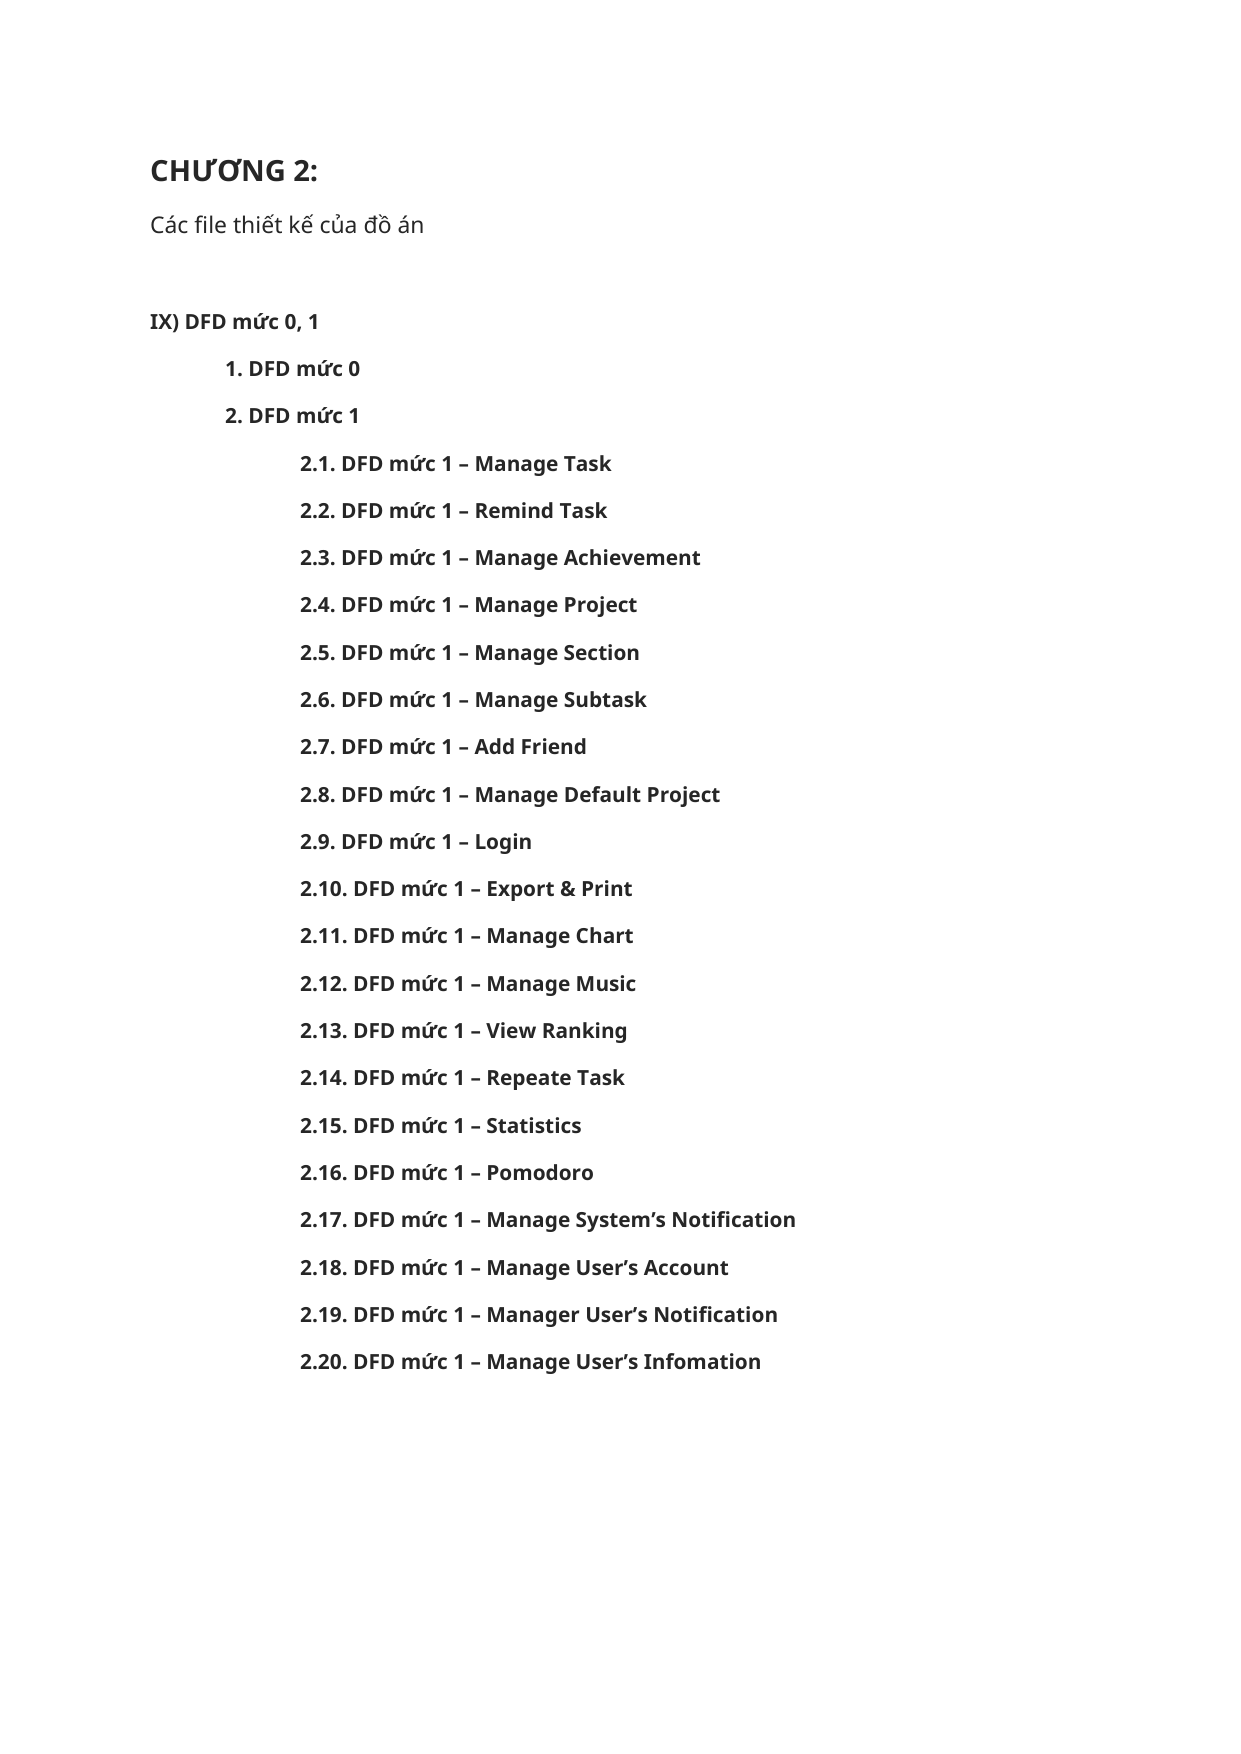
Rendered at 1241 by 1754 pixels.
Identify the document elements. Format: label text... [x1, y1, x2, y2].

text 2.15. DFD mức 1 – Statistics [300, 1111, 1090, 1139]
text CHƯƠNG 2: [150, 150, 1090, 190]
text 2.19. DFD mức 1 – Manager User’s Notification [300, 1300, 1090, 1328]
text 2.11. DFD mức 1 – Manage Chart [300, 922, 1090, 950]
text 2.8. DFD mức 1 – Manage Default Project [300, 780, 1090, 808]
text 2.12. DFD mức 1 – Manage Music [300, 969, 1090, 997]
text 2.20. DFD mức 1 – Manage User’s Infomation [300, 1347, 1090, 1376]
text 2.14. DFD mức 1 – Repeate Task [300, 1063, 1090, 1092]
text 2.7. DFD mức 1 – Add Friend [300, 732, 1090, 761]
text 2.10. DFD mức 1 – Export & Print [300, 874, 1090, 903]
text 2.16. DFD mức 1 – Pomodoro [300, 1158, 1090, 1186]
text 2.2. DFD mức 1 – Remind Task [300, 496, 1090, 524]
text 2.13. DFD mức 1 – View Ranking [300, 1016, 1090, 1044]
text Các file thiết kế của đồ án [150, 209, 1090, 241]
text 2.1. DFD mức 1 – Manage Task [300, 449, 1090, 477]
text 2.4. DFD mức 1 – Manage Project [300, 591, 1090, 619]
text 2.6. DFD mức 1 – Manage Subtask [300, 685, 1090, 713]
text 2.3. DFD mức 1 – Manage Achievement [300, 543, 1090, 572]
text IX) DFD mức 0, 1 [150, 307, 1090, 335]
text 2.5. DFD mức 1 – Manage Section [300, 638, 1090, 666]
text 2.18. DFD mức 1 – Manage User’s Account [300, 1253, 1090, 1281]
text 1. DFD mức 0 [225, 354, 1090, 382]
text 2.9. DFD mức 1 – Login [300, 827, 1090, 855]
text 2. DFD mức 1 [225, 401, 1090, 430]
text 2.17. DFD mức 1 – Manage System’s Notification [300, 1205, 1090, 1234]
